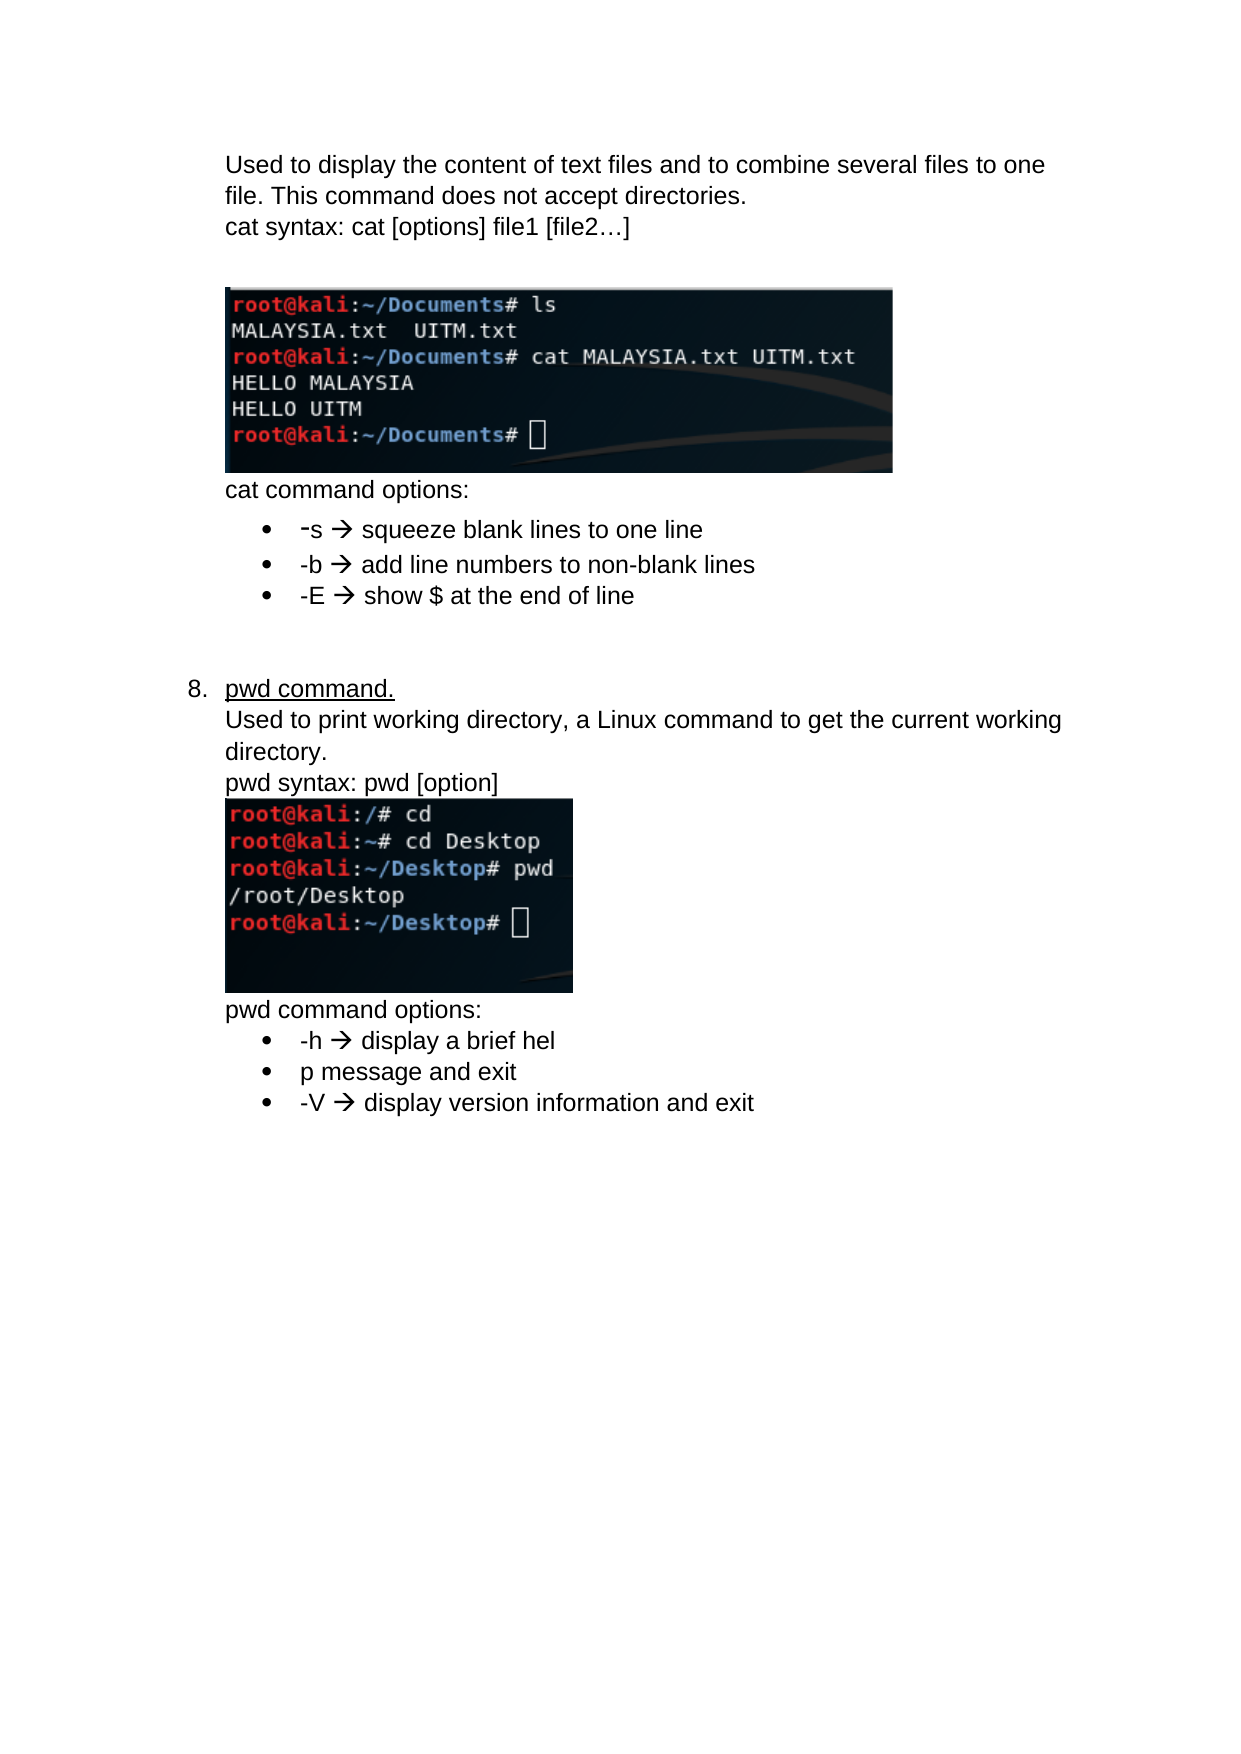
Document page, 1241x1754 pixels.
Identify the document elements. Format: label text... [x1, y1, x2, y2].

picture [225, 798, 573, 993]
list Used to display the content of text files and to combine several files to one file. This command does not accept directories. [225, 150, 1090, 210]
list -h display a brief hel [262, 1026, 1090, 1055]
list -V display version information and exit [262, 1088, 1090, 1117]
list Used to print working directory, a Linux command to get the current working directory. [225, 705, 1090, 765]
list -s squeeze blank lines to one line [262, 506, 1090, 547]
list -E show $ at the end of line [262, 581, 1090, 610]
list pwd command options: [225, 995, 1090, 1024]
list pwd command. [187, 674, 1090, 703]
list cat command options: [225, 475, 1090, 504]
list p message and exit [262, 1057, 1090, 1086]
picture [225, 287, 893, 473]
list cat syntax: cat [options] file1 [file2…] [225, 212, 1090, 241]
list pwd syntax: pwd [option] [225, 767, 1090, 796]
list -b add line numbers to non-blank lines [262, 550, 1090, 579]
